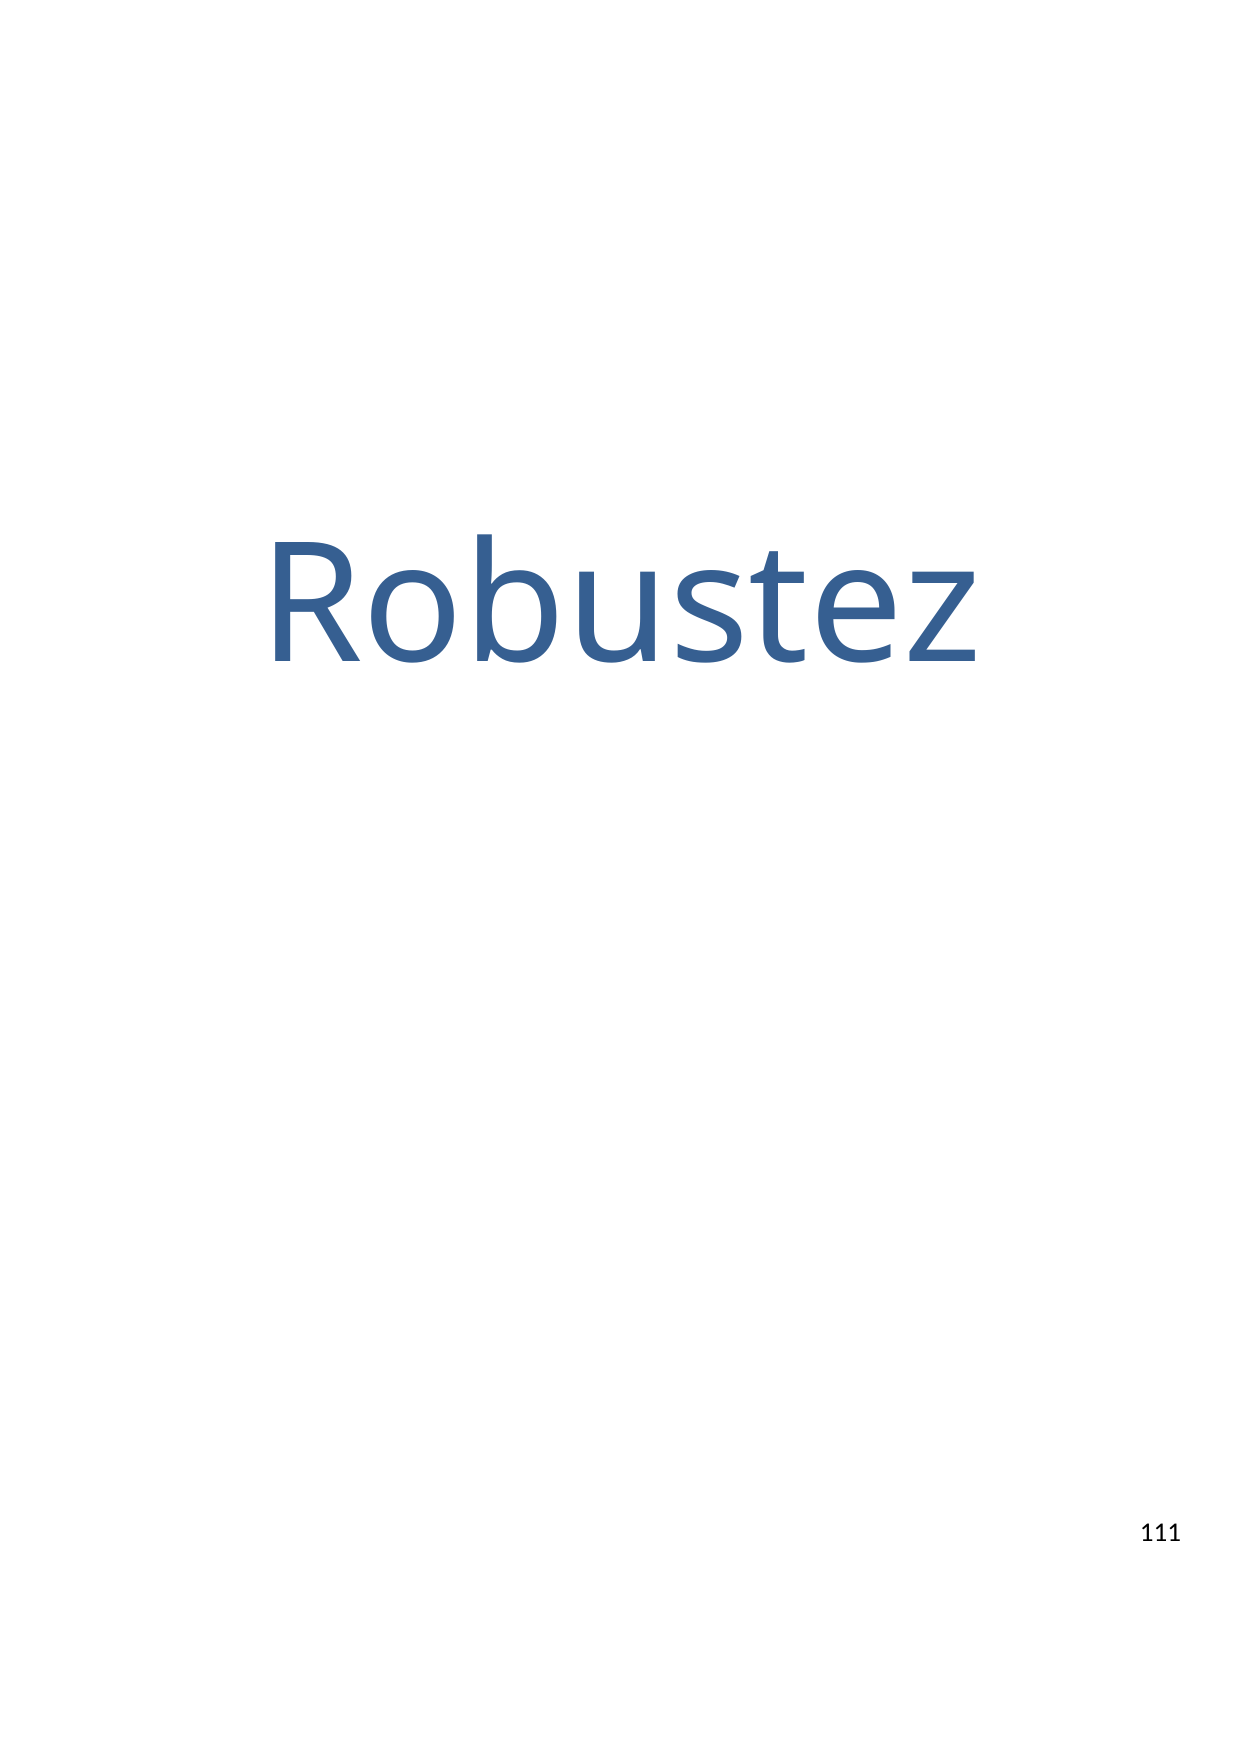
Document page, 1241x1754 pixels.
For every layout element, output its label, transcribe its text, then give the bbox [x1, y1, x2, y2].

text Robustez [177, 483, 1063, 710]
